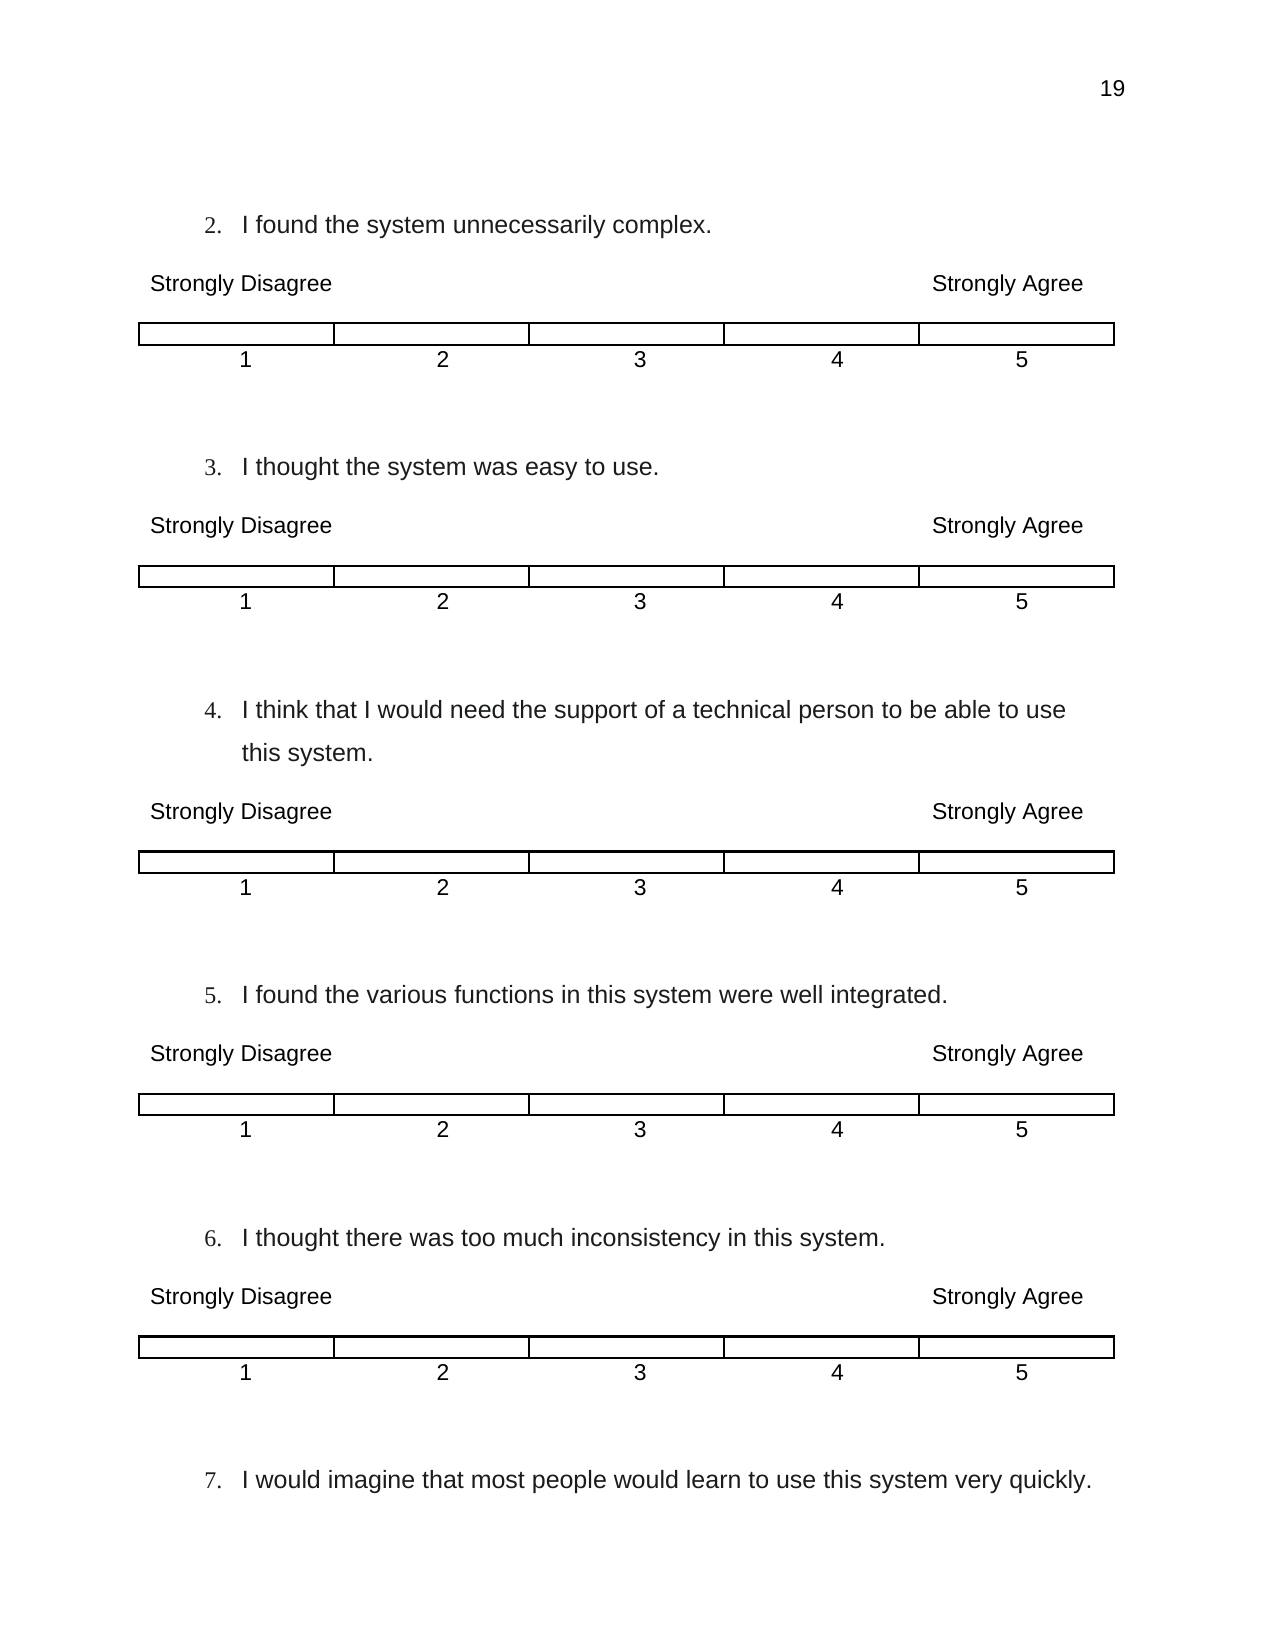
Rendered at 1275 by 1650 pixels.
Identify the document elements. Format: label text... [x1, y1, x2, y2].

list I thought there was too much inconsistency in this system. [204, 1223, 1108, 1252]
table_header [920, 853, 1113, 872]
list I found the various functions in this system were well integrated. [204, 980, 1108, 1009]
table_header [725, 567, 918, 586]
text 1 2 3 4 5 [150, 346, 1125, 372]
table_header [140, 853, 333, 872]
text Strongly Disagree Strongly Agree [150, 1283, 1125, 1335]
table_header [530, 1338, 723, 1357]
table_header [140, 1338, 333, 1357]
table_header [335, 567, 528, 586]
table_header [335, 324, 528, 343]
text Strongly Disagree Strongly Agree [150, 269, 1125, 322]
list I would imagine that most people would learn to use this system very quickly. [204, 1465, 1108, 1494]
table_header [920, 1095, 1113, 1114]
table_header [920, 324, 1113, 343]
text 1 2 3 4 5 [150, 874, 1125, 900]
table_header [920, 567, 1113, 586]
text Strongly Disagree Strongly Agree [150, 1040, 1125, 1093]
table_header [140, 1095, 333, 1114]
table_header [335, 853, 528, 872]
text Strongly Disagree Strongly Agree [150, 512, 1125, 565]
table_header [140, 324, 333, 343]
table_header [725, 853, 918, 872]
table_header [530, 853, 723, 872]
list I think that I would need the support of a technical person to be able to use this system. [204, 695, 1108, 767]
table_header [920, 1338, 1113, 1357]
text 1 2 3 4 5 [150, 588, 1125, 614]
text 1 2 3 4 5 [150, 1359, 1125, 1385]
list I thought the system was easy to use. [204, 452, 1108, 481]
table_header [530, 567, 723, 586]
table_header [725, 324, 918, 343]
table_header [530, 324, 723, 343]
text Strongly Disagree Strongly Agree [150, 798, 1125, 850]
table_header [335, 1338, 528, 1357]
text 1 2 3 4 5 [150, 1116, 1125, 1143]
table_header [140, 567, 333, 586]
table_header [725, 1338, 918, 1357]
table_header [530, 1095, 723, 1114]
table_header [725, 1095, 918, 1114]
table_header [335, 1095, 528, 1114]
list I found the system unnecessarily complex. [204, 210, 1108, 238]
